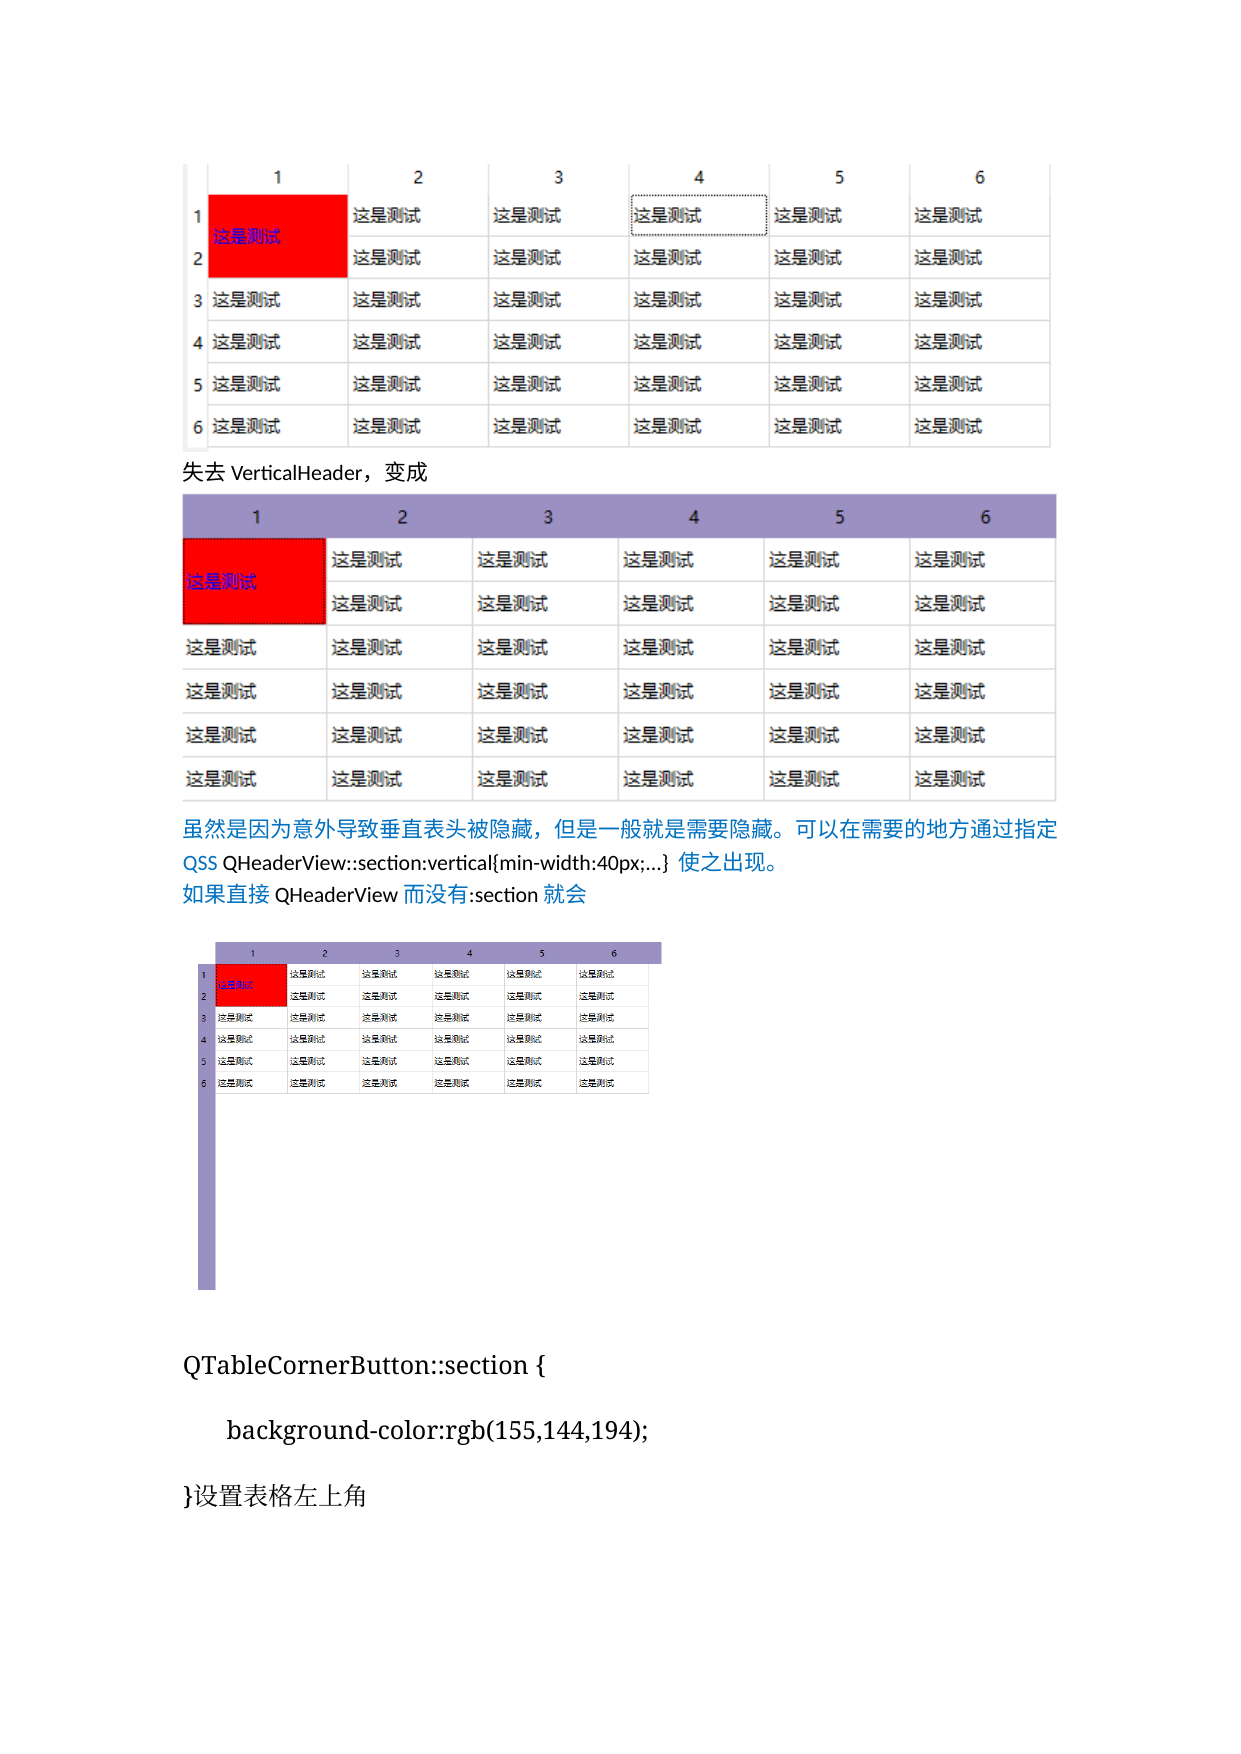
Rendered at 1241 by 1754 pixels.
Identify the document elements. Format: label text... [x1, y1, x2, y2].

picture [182, 913, 737, 1296]
text 如果直接QHeaderView 而没有:section就会 [183, 877, 1058, 909]
text QTableCornerButton::section { [183, 1332, 1058, 1397]
text background-color:rgb(155,144,194); [183, 1397, 1058, 1462]
picture [182, 493, 1058, 806]
text 失去VerticalHeader，变成 [183, 454, 1058, 487]
text }设置表格左上角 [183, 1462, 1058, 1527]
picture [182, 164, 1058, 452]
text 虽然是因为意外导致垂直表头被隐藏，但是一般就是需要隐藏。可以在需要的地方通过指定QSS QHeaderView::section:vertical{min-width:40px;...} 使之出现。 [183, 812, 1058, 877]
